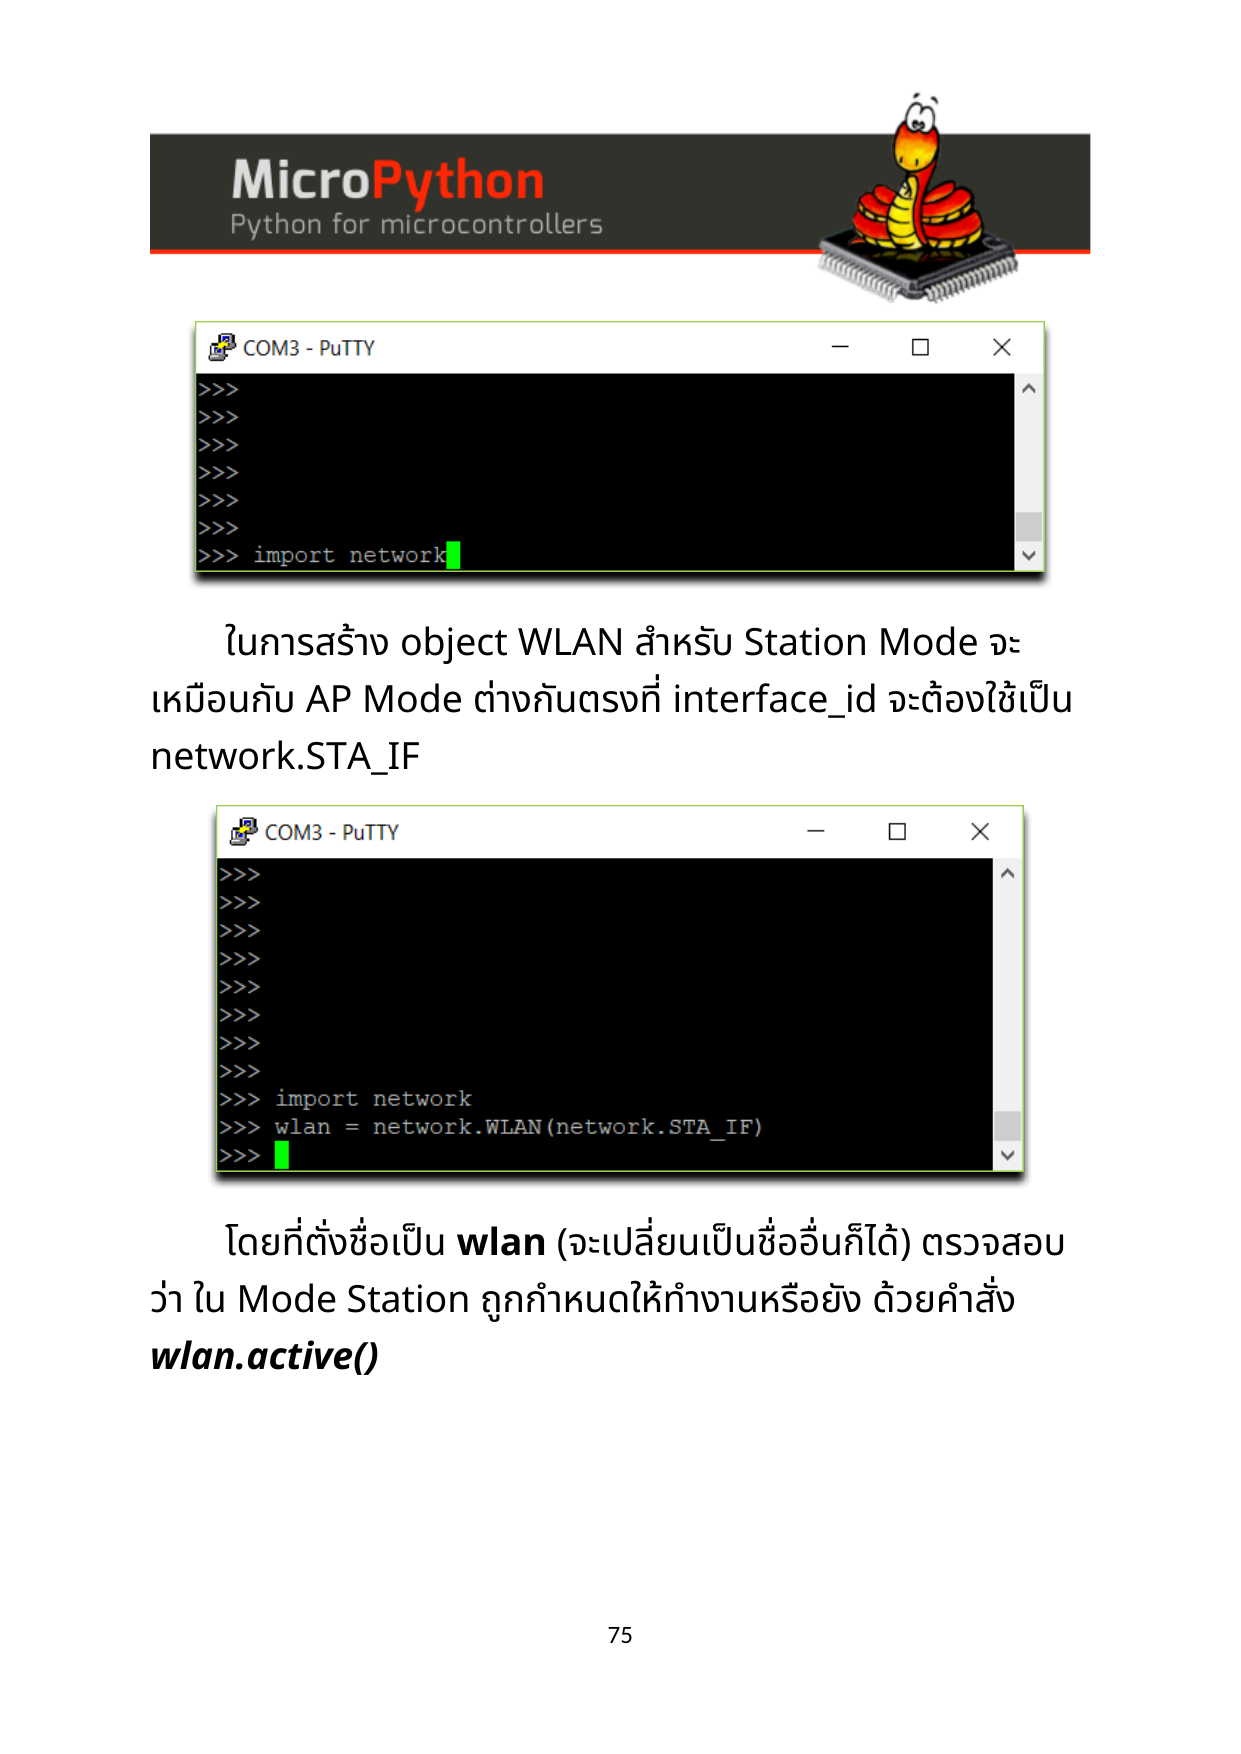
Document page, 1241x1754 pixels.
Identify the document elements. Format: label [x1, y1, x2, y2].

picture [216, 805, 1024, 1172]
picture [150, 73, 1091, 572]
